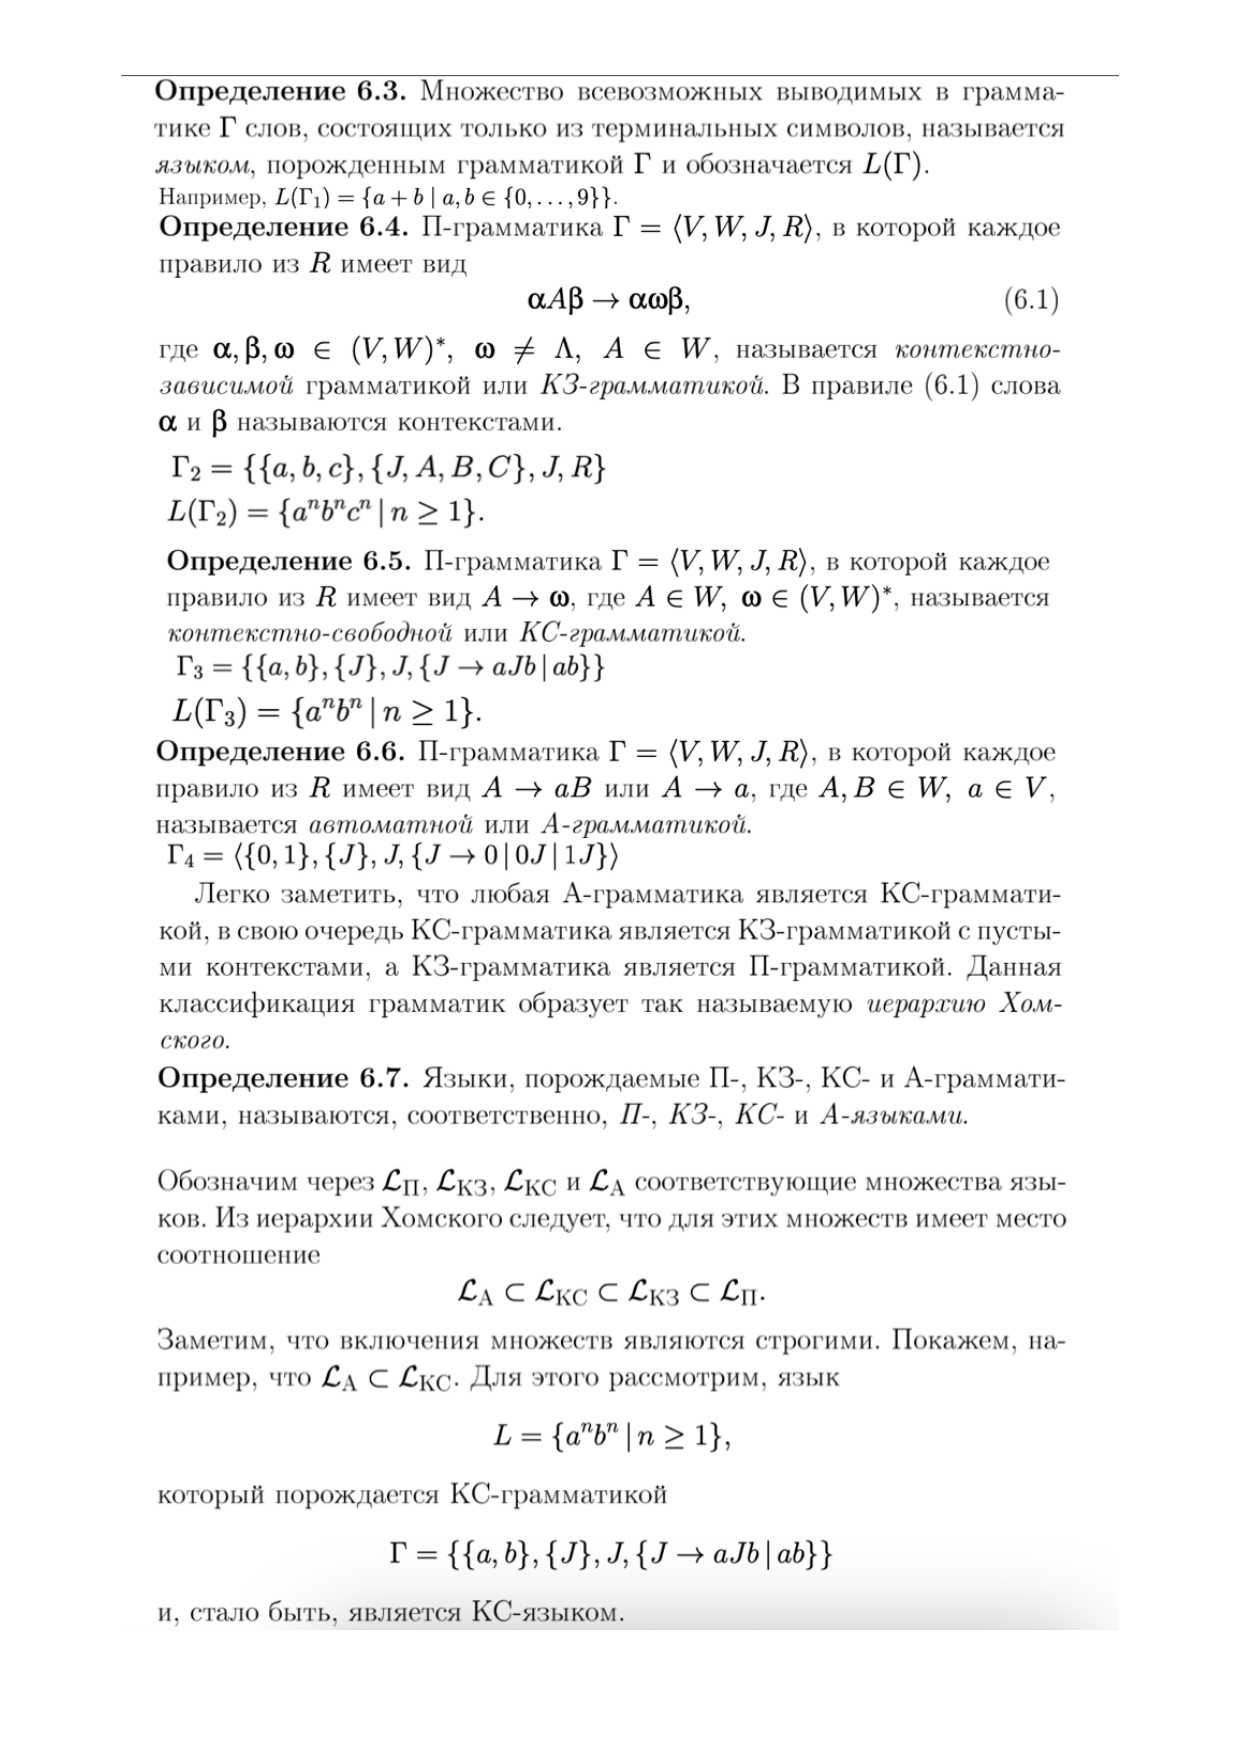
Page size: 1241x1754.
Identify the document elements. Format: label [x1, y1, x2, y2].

picture [121, 75, 1119, 1630]
